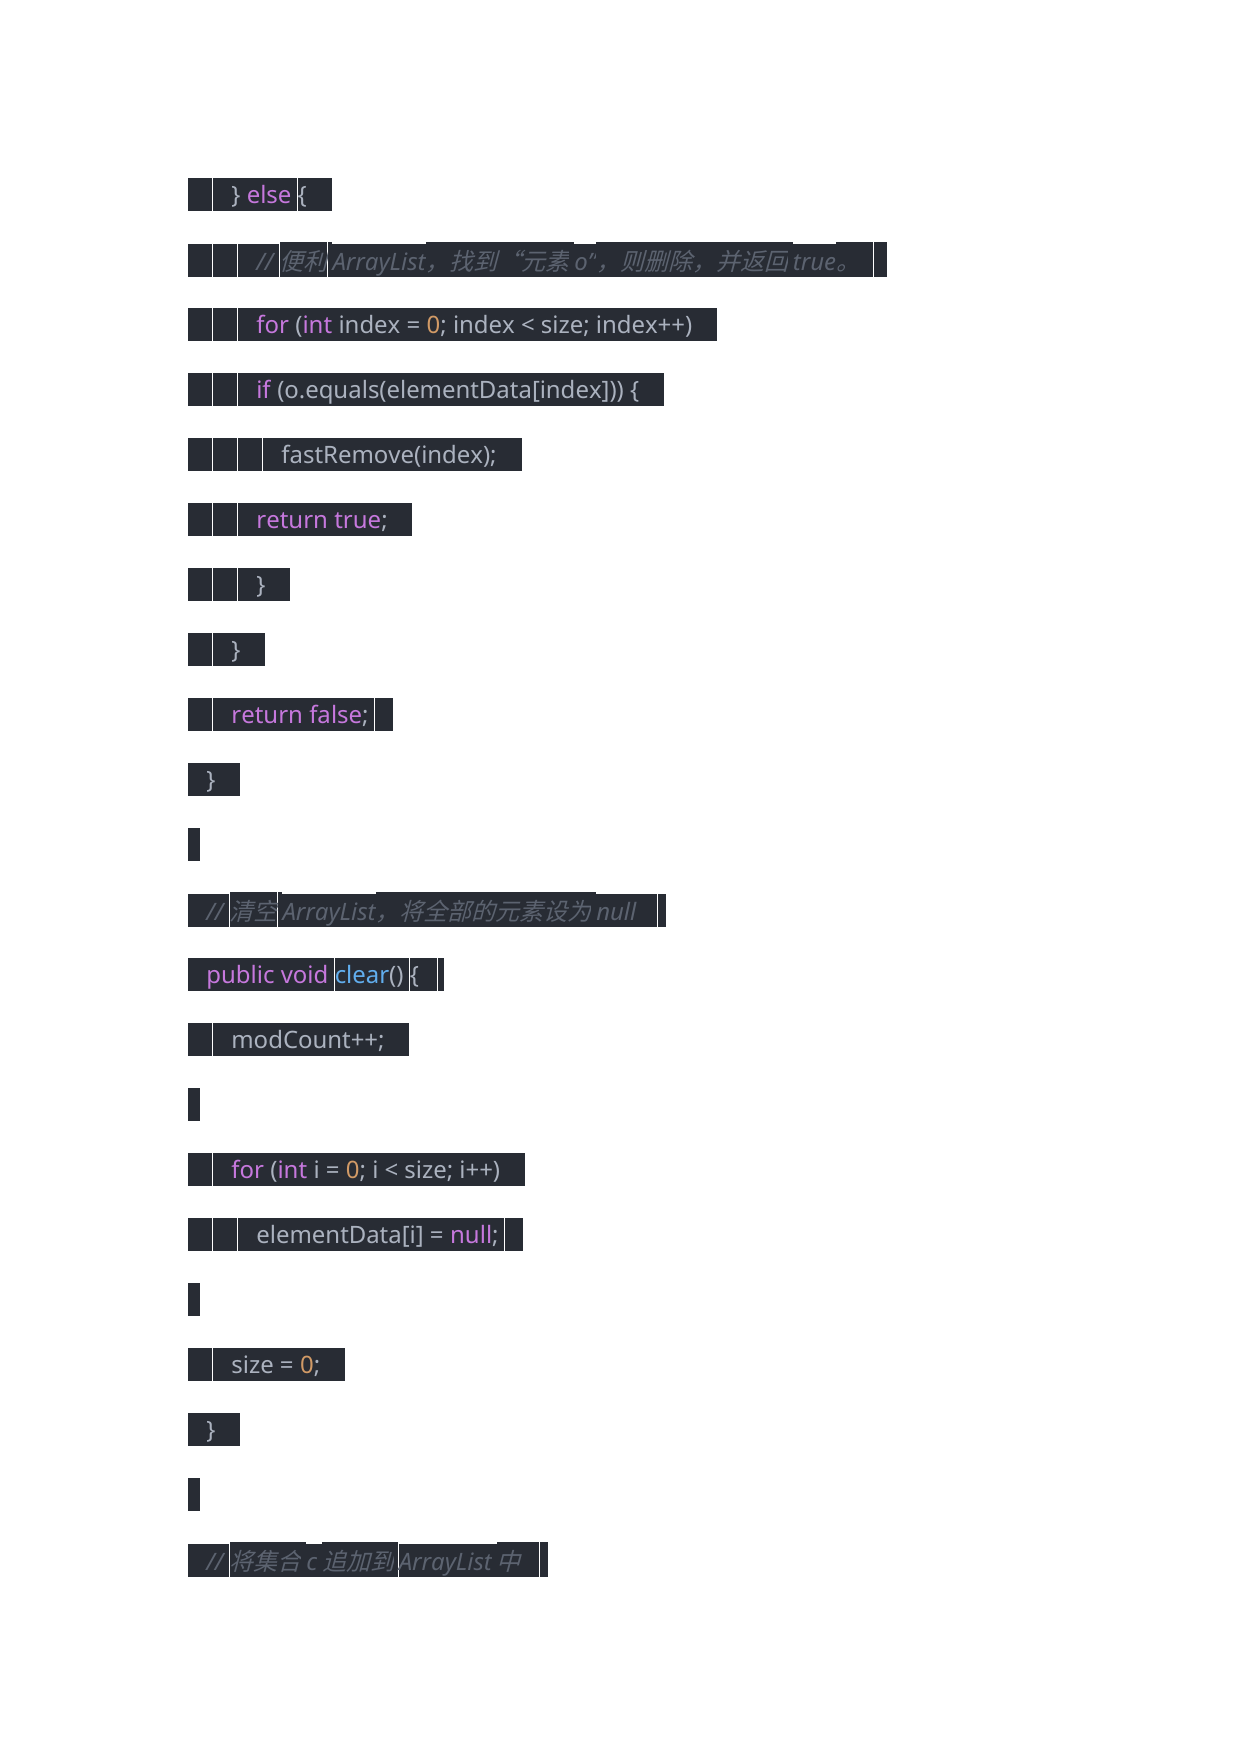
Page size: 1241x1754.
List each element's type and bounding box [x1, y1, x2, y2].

text [187, 162, 1053, 1592]
